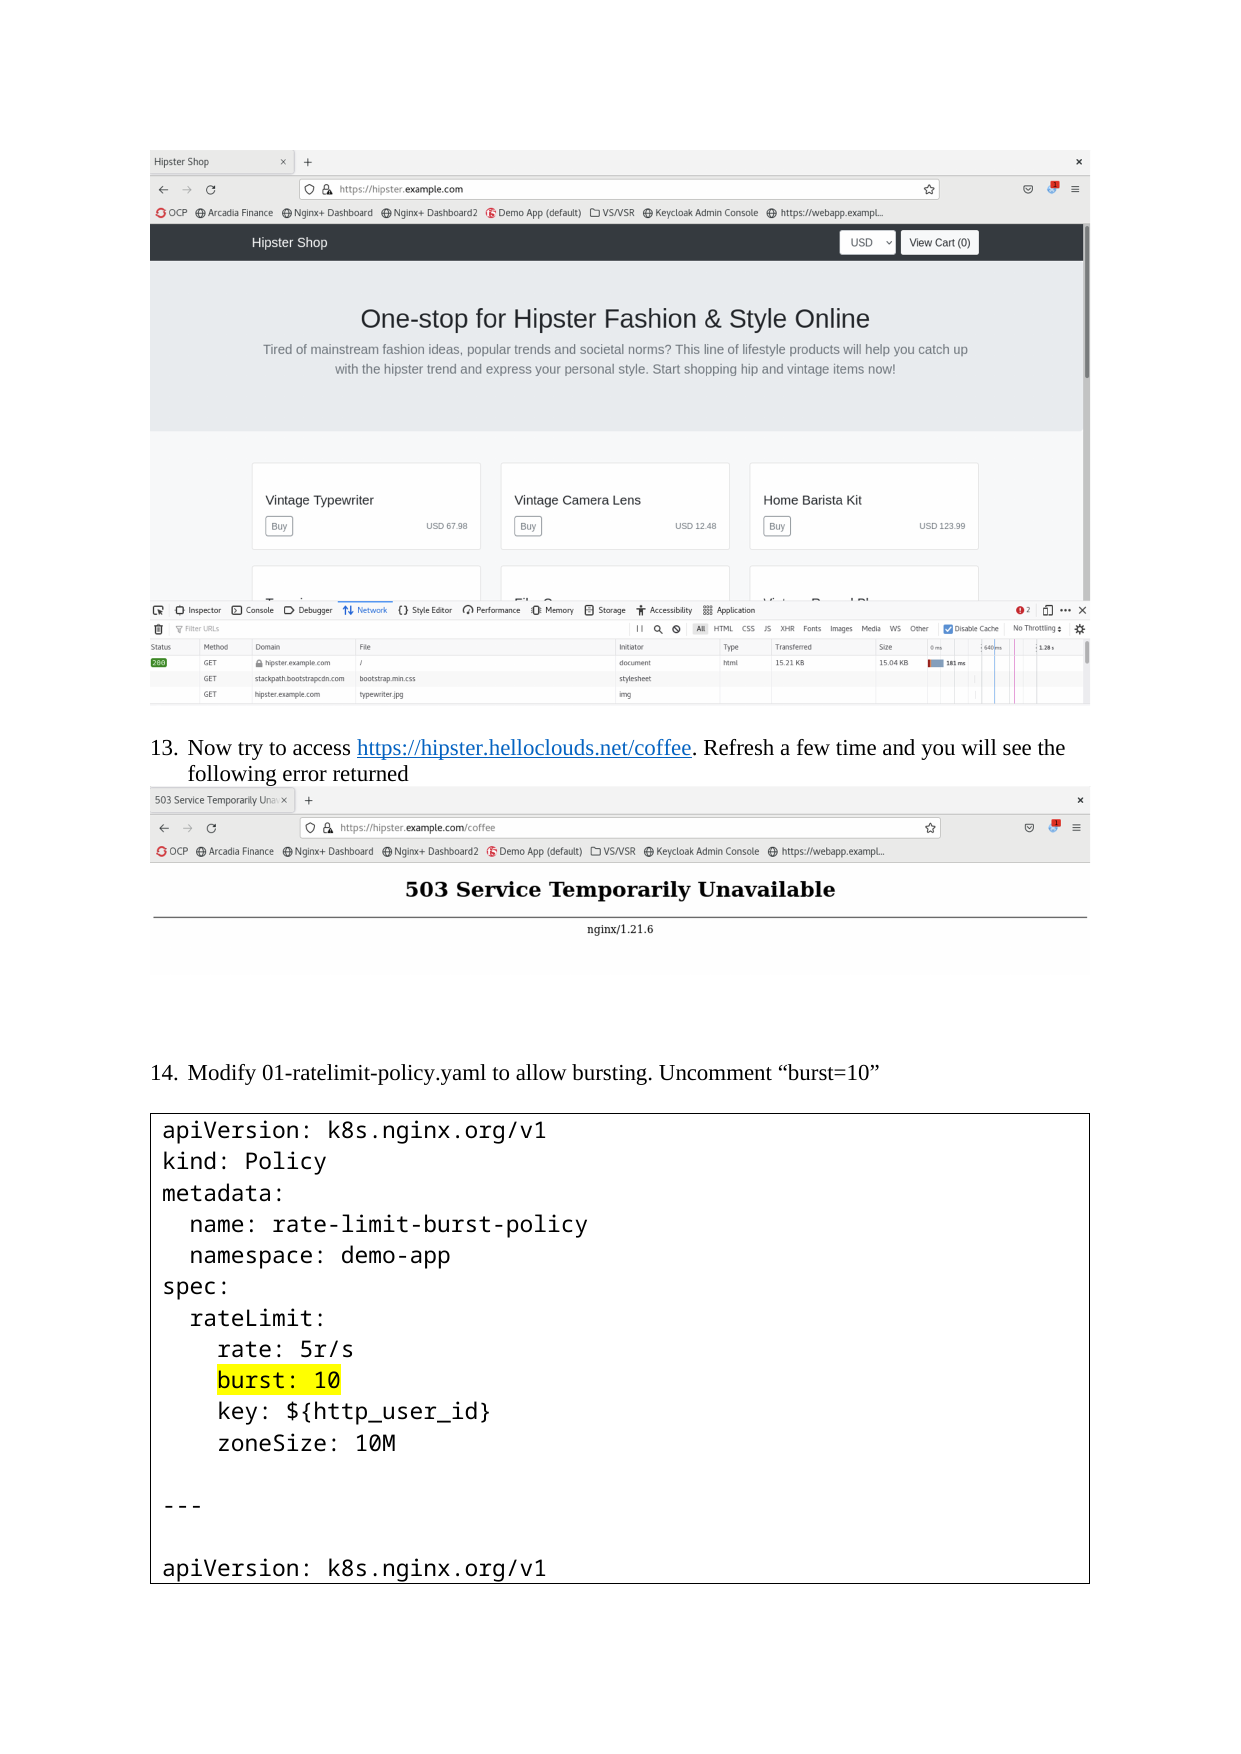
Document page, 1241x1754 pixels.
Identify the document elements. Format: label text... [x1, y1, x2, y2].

picture [150, 786, 1091, 975]
list Now try to access https://hipster.helloclouds.net/coffee. Refresh a few time and you will see the following error returned [150, 734, 1090, 786]
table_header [151, 1114, 1089, 1583]
list Modify 01-ratelimit-policy.yaml to allow bursting. Uncomment “burst=10” [150, 1059, 1090, 1085]
picture [150, 150, 1091, 706]
